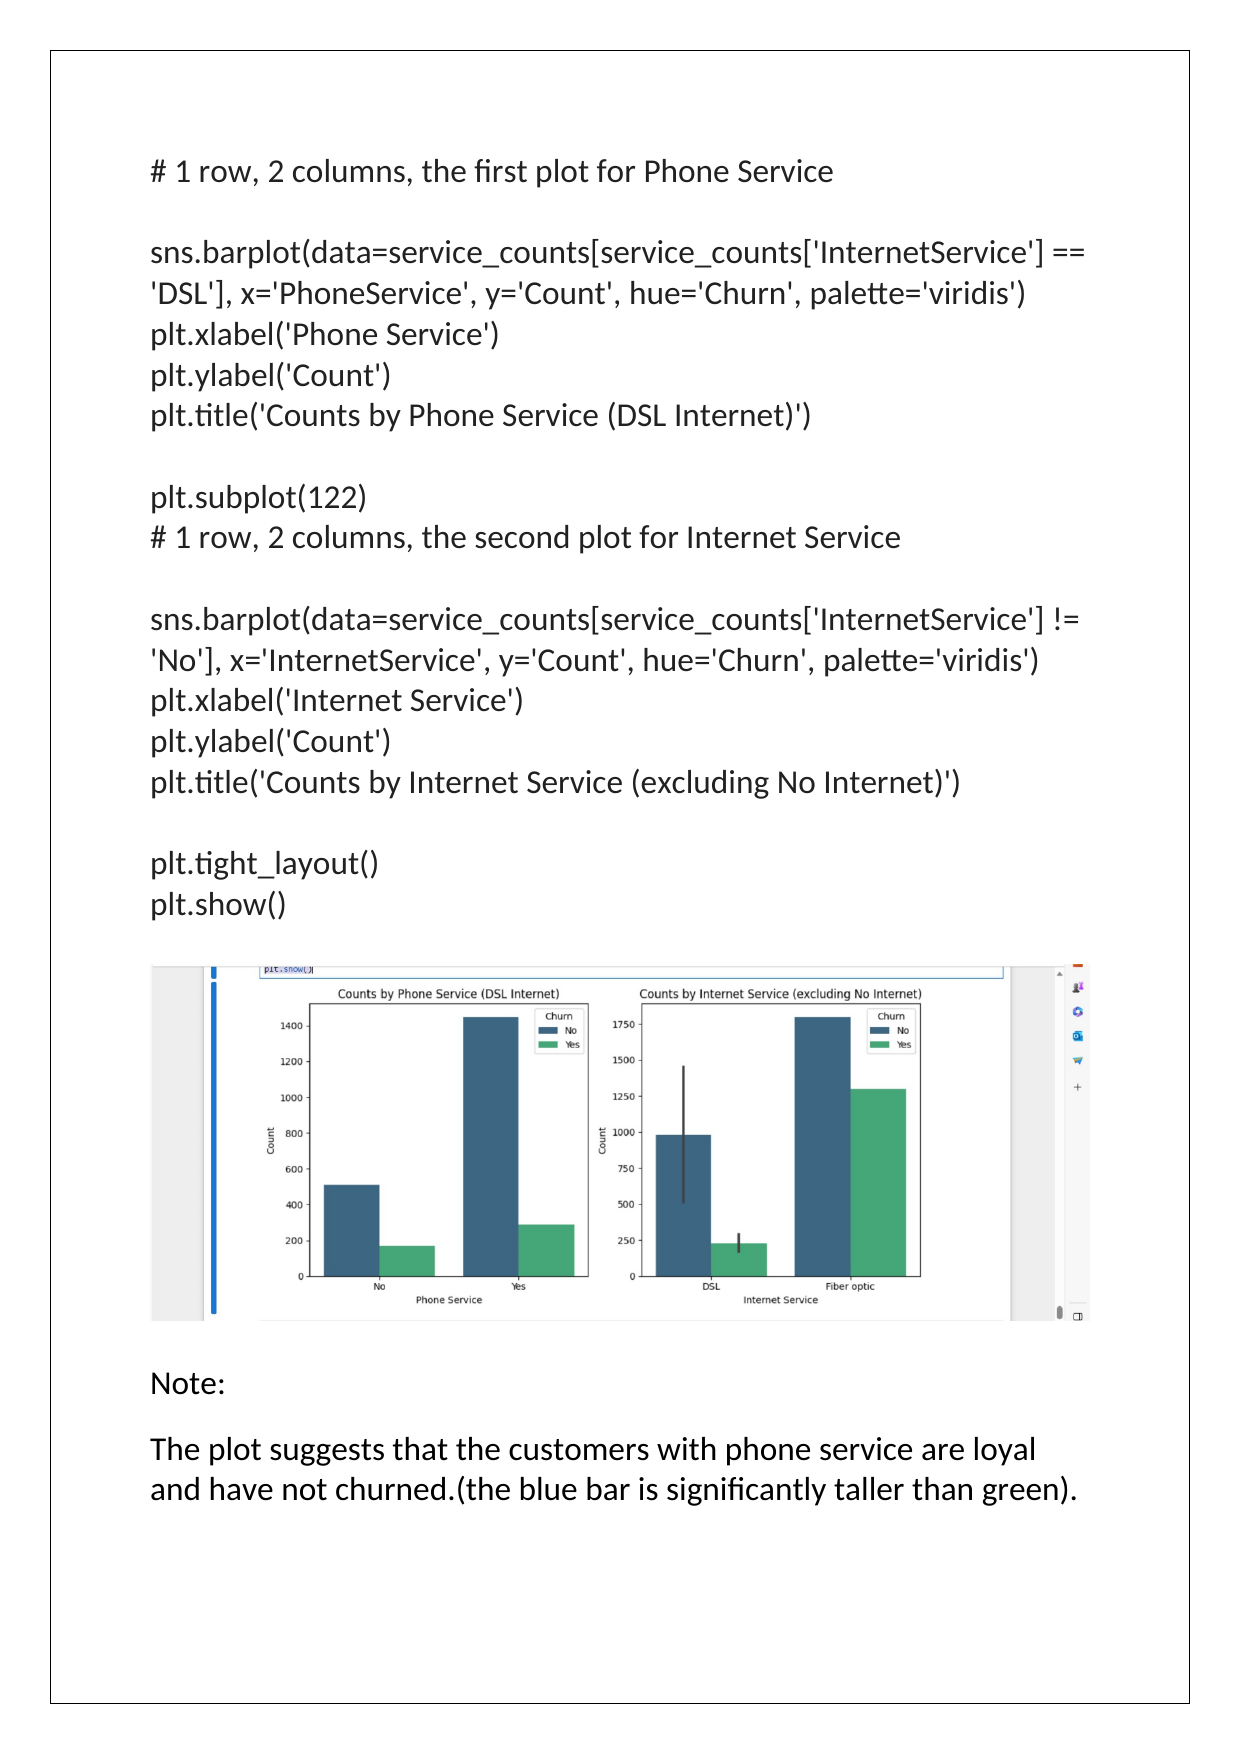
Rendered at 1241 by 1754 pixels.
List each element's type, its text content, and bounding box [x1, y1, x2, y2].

text plt.tight_layout() [150, 842, 1090, 883]
text Note: [150, 1362, 1090, 1402]
text plt.ylabel('Count') [150, 354, 1090, 394]
text sns.barplot(data=service_counts[service_counts['InternetService'] != 'No'], x='InternetService', y='Count', hue='Churn', palette='viridis') [150, 598, 1090, 679]
text plt.xlabel('Internet Service') [150, 679, 1090, 720]
text plt.title('Counts by Phone Service (DSL Internet)') [150, 394, 1090, 435]
text plt.subplot(122) [150, 476, 1090, 517]
text The plot suggests that the customers with phone service are loyal and have not churned.(the blue bar is significantly taller than green). [150, 1427, 1090, 1509]
text plt.ylabel('Count') [150, 720, 1090, 761]
text # 1 row, 2 columns, the first plot for Phone Service [150, 150, 1090, 191]
text plt.show() [150, 883, 1090, 924]
picture [150, 964, 1091, 1321]
text sns.barplot(data=service_counts[service_counts['InternetService'] == 'DSL'], x='PhoneService', y='Count', hue='Churn', palette='viridis') [150, 231, 1090, 313]
text # 1 row, 2 columns, the second plot for Internet Service [150, 517, 1090, 557]
text plt.xlabel('Phone Service') [150, 313, 1090, 354]
text plt.title('Counts by Internet Service (excluding No Internet)') [150, 761, 1090, 802]
